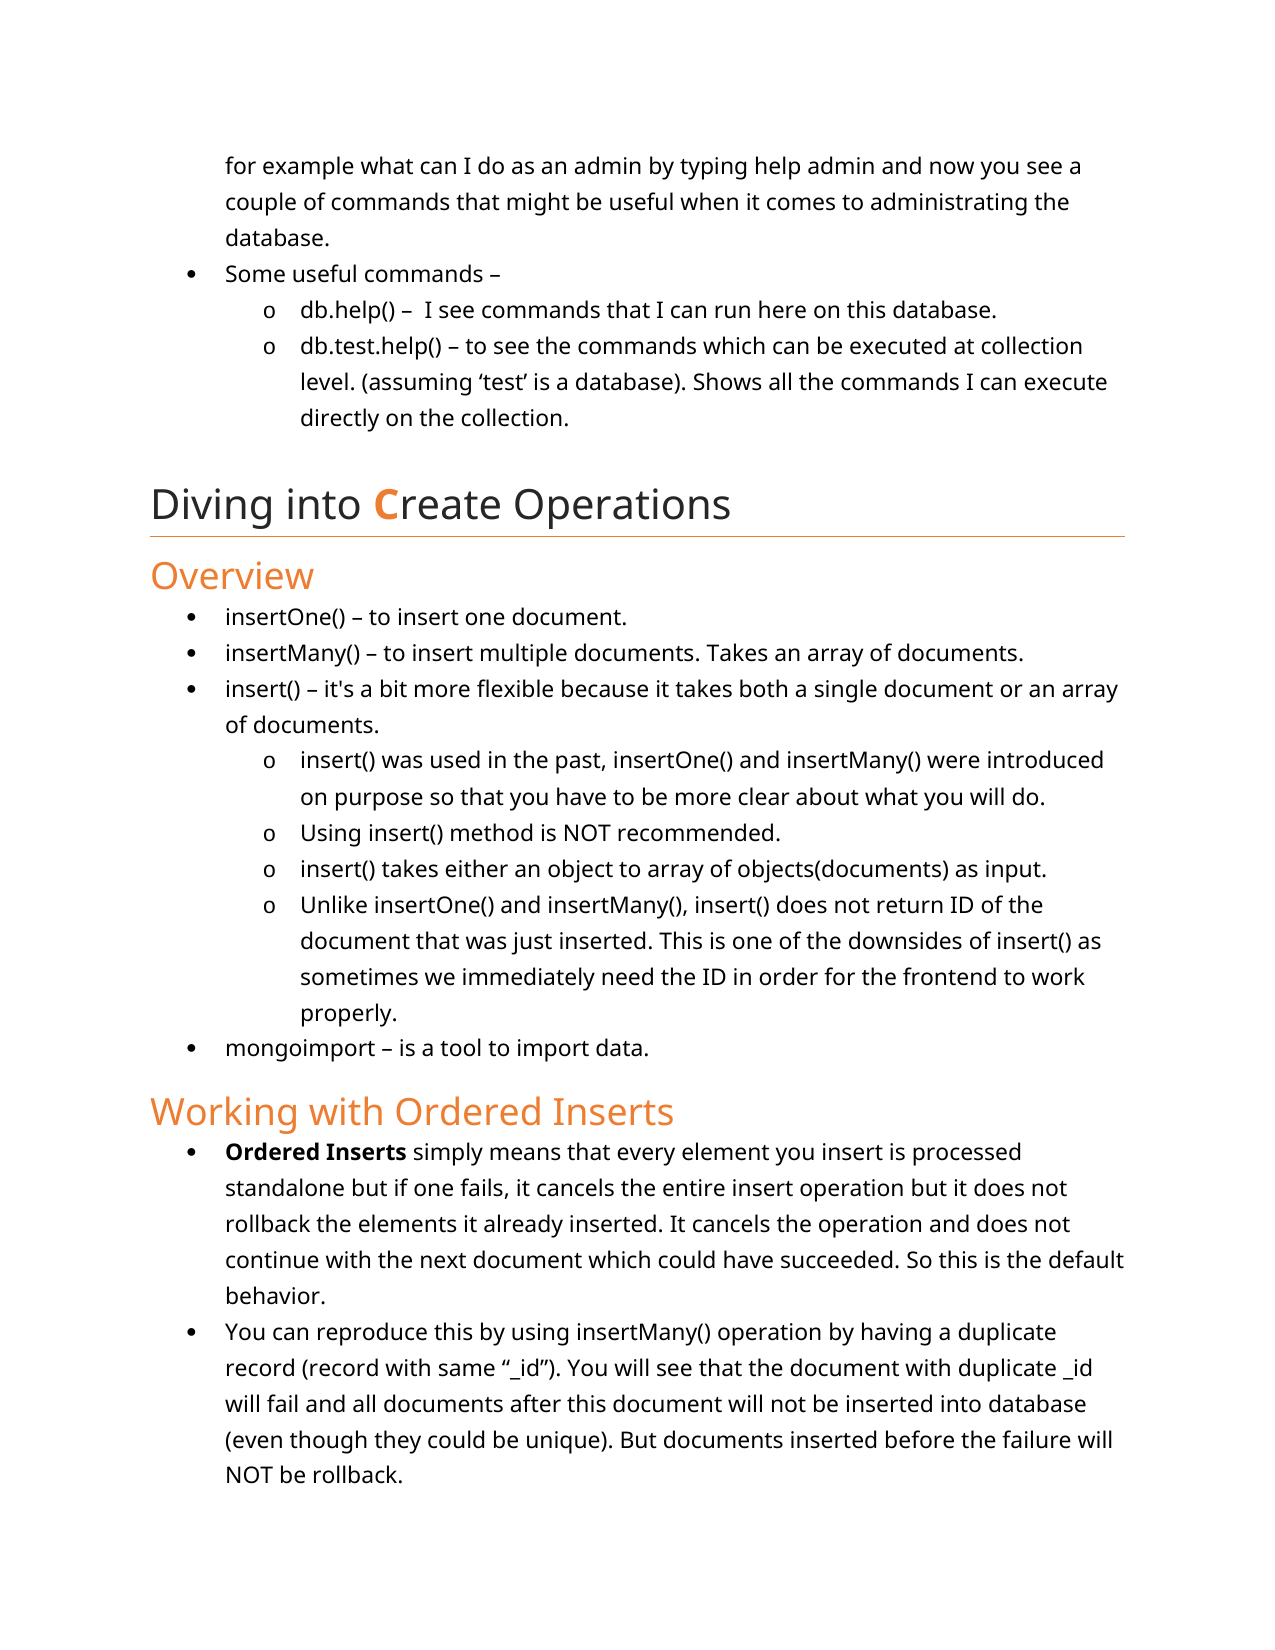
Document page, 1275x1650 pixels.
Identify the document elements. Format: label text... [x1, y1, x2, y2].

subtitle Diving into Create Operations [150, 475, 1125, 536]
list Some useful commands – [187, 258, 1125, 289]
list Using insert() method is NOT recommended. [262, 816, 1125, 848]
list Unlike insertOne() and insertMany(), insert() does not return ID of the document that was just inserted. This is one of the downsides of insert() as sometimes we immediately need the ID in order for the frontend to work properly. [262, 888, 1125, 1028]
list db.test.help() – to see the commands which can be executed at collection level. (assuming ‘test’ is a database). Shows all the commands I can execute directly on the collection. [262, 330, 1125, 433]
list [187, 150, 1125, 253]
list Ordered Inserts simply means that every element you insert is processed standalone but if one fails, it cancels the entire insert operation but it does not rollback the elements it already inserted. It cancels the operation and does not continue with the next document which could have succeeded. So this is the default behavior. [187, 1136, 1125, 1311]
list insert() takes either an object to array of objects(documents) as input. [262, 852, 1125, 884]
list db.help() – I see commands that I can run here on this database. [262, 294, 1125, 325]
subtitle Overview [150, 550, 1125, 601]
list insert() – it's a bit more flexible because it takes both a single document or an array of documents. [187, 673, 1125, 740]
list insert() was used in the past, insertOne() and insertMany() were introduced on purpose so that you have to be more clear about what you will do. [262, 744, 1125, 812]
list mongoimport – is a tool to import data. [187, 1032, 1125, 1064]
list You can reproduce this by using insertMany() operation by having a duplicate record (record with same “_id”). You will see that the document with duplicate _id will fail and all documents after this document will not be inserted into database (even though they could be unique). But documents inserted before the failure will NOT be rollback. [187, 1316, 1125, 1491]
list insertMany() – to insert multiple documents. Takes an array of documents. [187, 637, 1125, 668]
list insertOne() – to insert one document. [187, 601, 1125, 632]
subtitle Working with Ordered Inserts [150, 1085, 1125, 1136]
